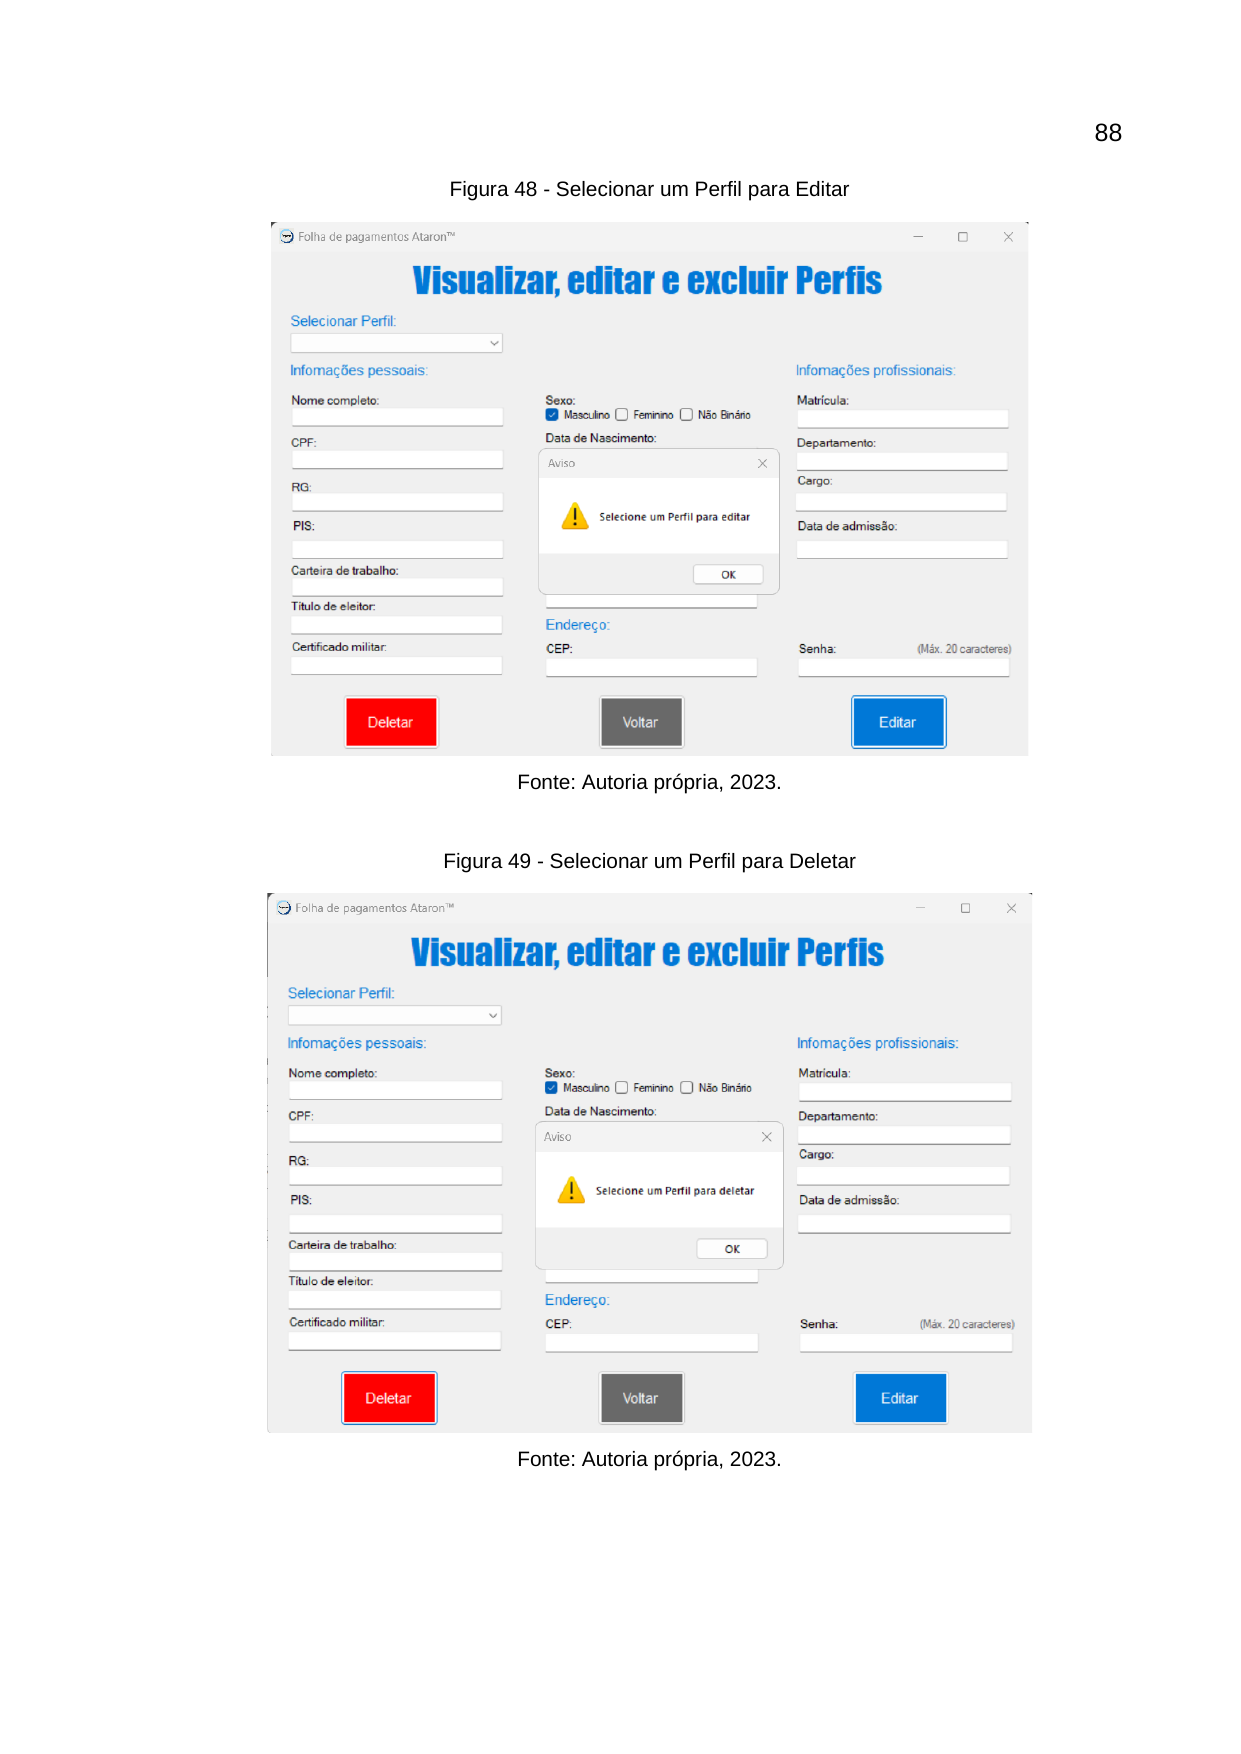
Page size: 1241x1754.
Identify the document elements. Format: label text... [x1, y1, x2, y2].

picture [267, 893, 1033, 1433]
text Fonte: Autoria própria, 2023. [177, 1447, 1122, 1471]
text Fonte: Autoria própria, 2023. [177, 770, 1122, 794]
picture [271, 222, 1029, 756]
